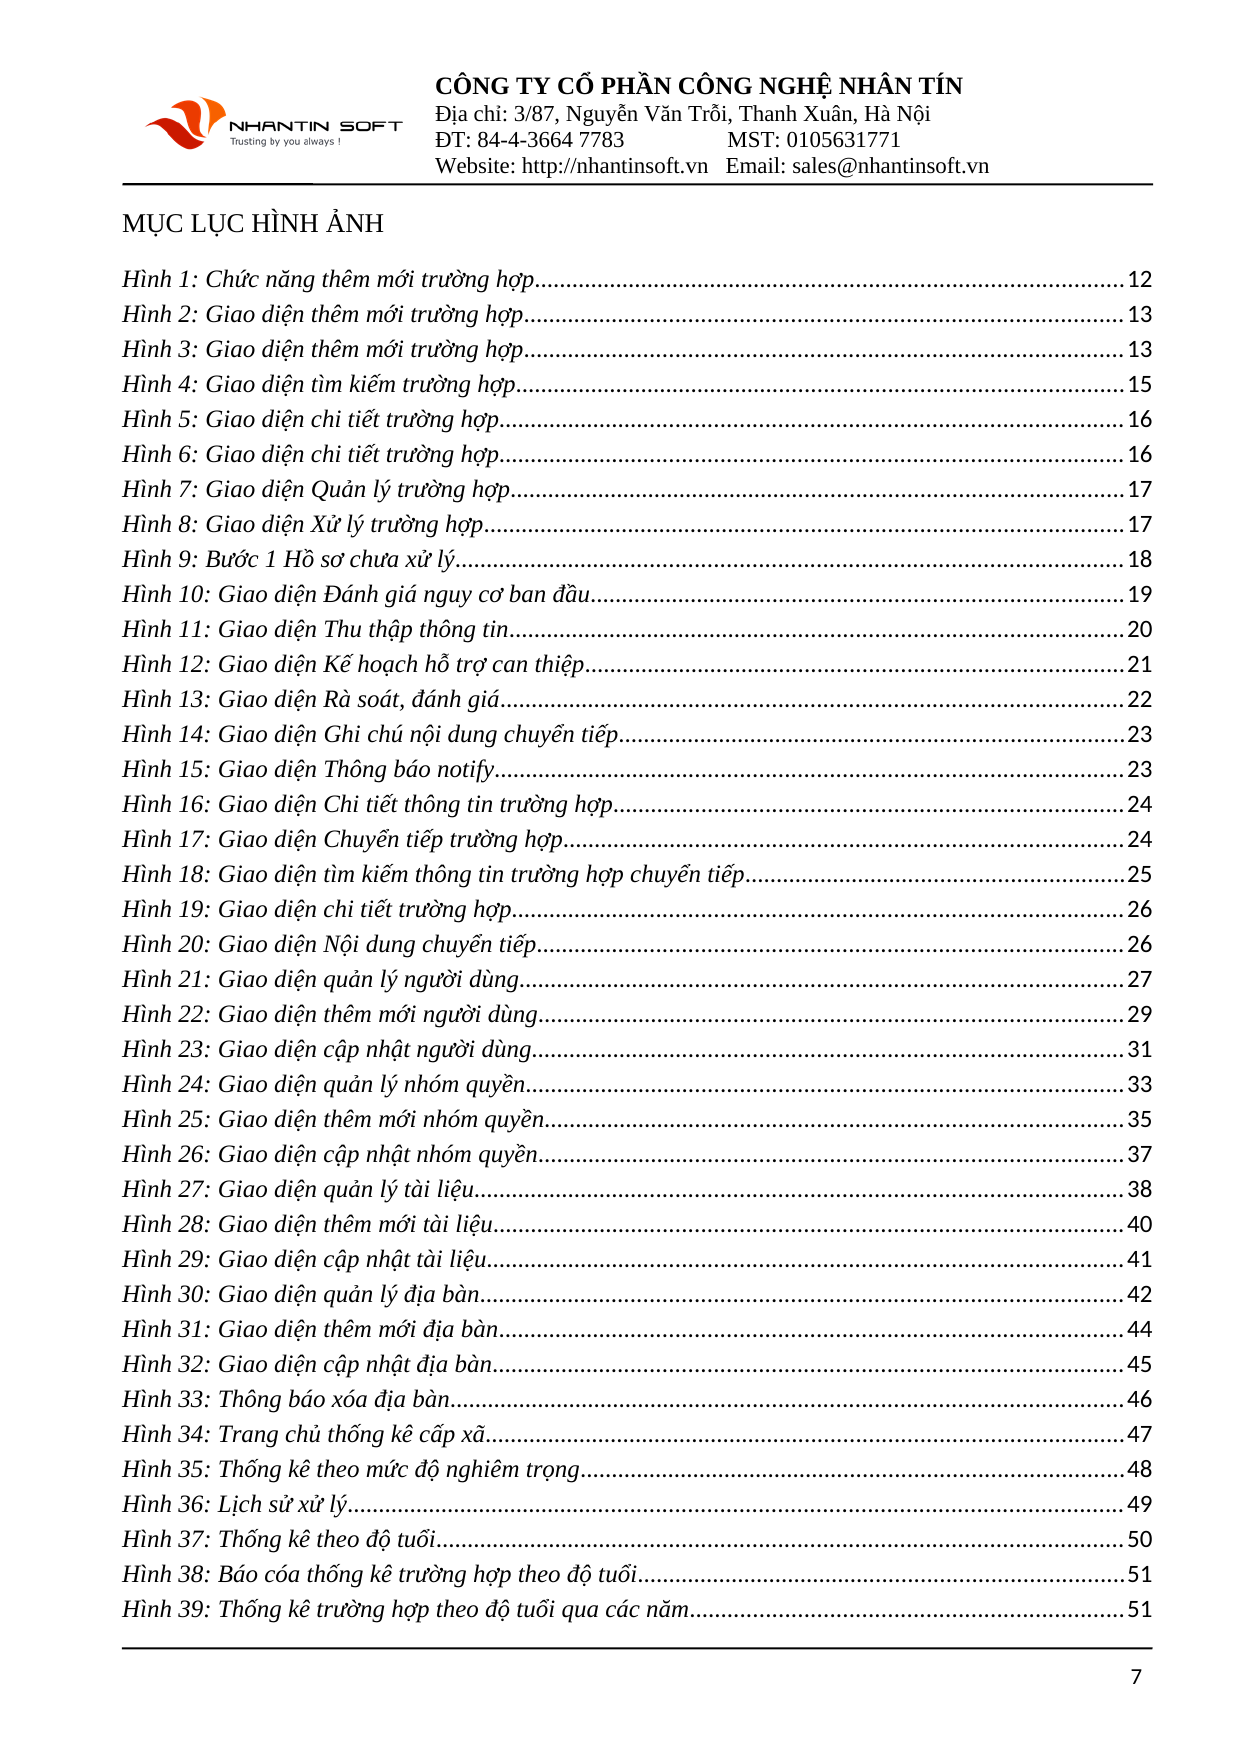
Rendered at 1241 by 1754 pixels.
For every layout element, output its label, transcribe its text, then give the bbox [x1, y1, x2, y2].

text Hình 9: Bước 1 Hồ sơ chưa xử lý 18 [122, 543, 1153, 574]
text Hình 26: Giao diện cập nhật nhóm quyền 37 [122, 1138, 1153, 1169]
text Hình 37: Thống kê theo độ tuổi 50 [122, 1523, 1153, 1554]
text Hình 7: Giao diện Quản lý trường hợp 17 [122, 473, 1153, 504]
text Hình 2: Giao diện thêm mới trường hợp 13 [122, 298, 1153, 329]
text Hình 12: Giao diện Kế hoạch hỗ trợ can thiệp 21 [122, 648, 1153, 679]
text Hình 6: Giao diện chi tiết trường hợp 16 [122, 438, 1153, 469]
text Hình 1: Chức năng thêm mới trường hợp 12 [122, 263, 1153, 294]
text Hình 23: Giao diện cập nhật người dùng 31 [122, 1033, 1153, 1064]
text Hình 28: Giao diện thêm mới tài liệu 40 [122, 1208, 1153, 1239]
text Hình 31: Giao diện thêm mới địa bàn 44 [122, 1313, 1153, 1344]
text Hình 25: Giao diện thêm mới nhóm quyền 35 [122, 1103, 1153, 1134]
text Hình 19: Giao diện chi tiết trường hợp 26 [122, 893, 1153, 924]
text Hình 11: Giao diện Thu thập thông tin 20 [122, 613, 1153, 644]
text Hình 34: Trang chủ thống kê cấp xã 47 [122, 1418, 1153, 1449]
text Hình 35: Thống kê theo mức độ nghiêm trọng 48 [122, 1453, 1153, 1484]
text Hình 14: Giao diện Ghi chú nội dung chuyển tiếp 23 [122, 718, 1153, 749]
text Hình 29: Giao diện cập nhật tài liệu 41 [122, 1243, 1153, 1274]
picture [133, 70, 413, 176]
text Hình 20: Giao diện Nội dung chuyển tiếp 26 [122, 928, 1153, 959]
text Hình 36: Lịch sử xử lý 49 [122, 1488, 1153, 1519]
text Hình 4: Giao diện tìm kiếm trường hợp 15 [122, 368, 1153, 399]
text Hình 16: Giao diện Chi tiết thông tin trường hợp 24 [122, 788, 1153, 819]
text Hình 5: Giao diện chi tiết trường hợp 16 [122, 403, 1153, 434]
text Hình 24: Giao diện quản lý nhóm quyền 33 [122, 1068, 1153, 1099]
text Hình 22: Giao diện thêm mới người dùng 29 [122, 998, 1153, 1029]
text Hình 32: Giao diện cập nhật địa bàn 45 [122, 1348, 1153, 1379]
text Hình 33: Thông báo xóa địa bàn 46 [122, 1383, 1153, 1414]
text Hình 27: Giao diện quản lý tài liệu 38 [122, 1173, 1153, 1204]
text Hình 17: Giao diện Chuyển tiếp trường hợp 24 [122, 823, 1153, 854]
text Hình 38: Báo cóa thống kê trường hợp theo độ tuổi 51 [122, 1558, 1153, 1589]
text Hình 21: Giao diện quản lý người dùng 27 [122, 963, 1153, 994]
text Hình 18: Giao diện tìm kiếm thông tin trường hợp chuyển tiếp 25 [122, 858, 1153, 889]
text Hình 8: Giao diện Xử lý trường hợp 17 [122, 508, 1153, 539]
text Hình 15: Giao diện Thông báo notify 23 [122, 753, 1153, 784]
text Hình 30: Giao diện quản lý địa bàn 42 [122, 1278, 1153, 1309]
text MỤC LỤC HÌNH ẢNH [122, 207, 1153, 238]
text Hình 10: Giao diện Đánh giá nguy cơ ban đầu 19 [122, 578, 1153, 609]
text Hình 13: Giao diện Rà soát, đánh giá 22 [122, 683, 1153, 714]
text Hình 39: Thống kê trường hợp theo độ tuổi qua các năm 51 [122, 1593, 1153, 1624]
text Hình 3: Giao diện thêm mới trường hợp 13 [122, 333, 1153, 364]
